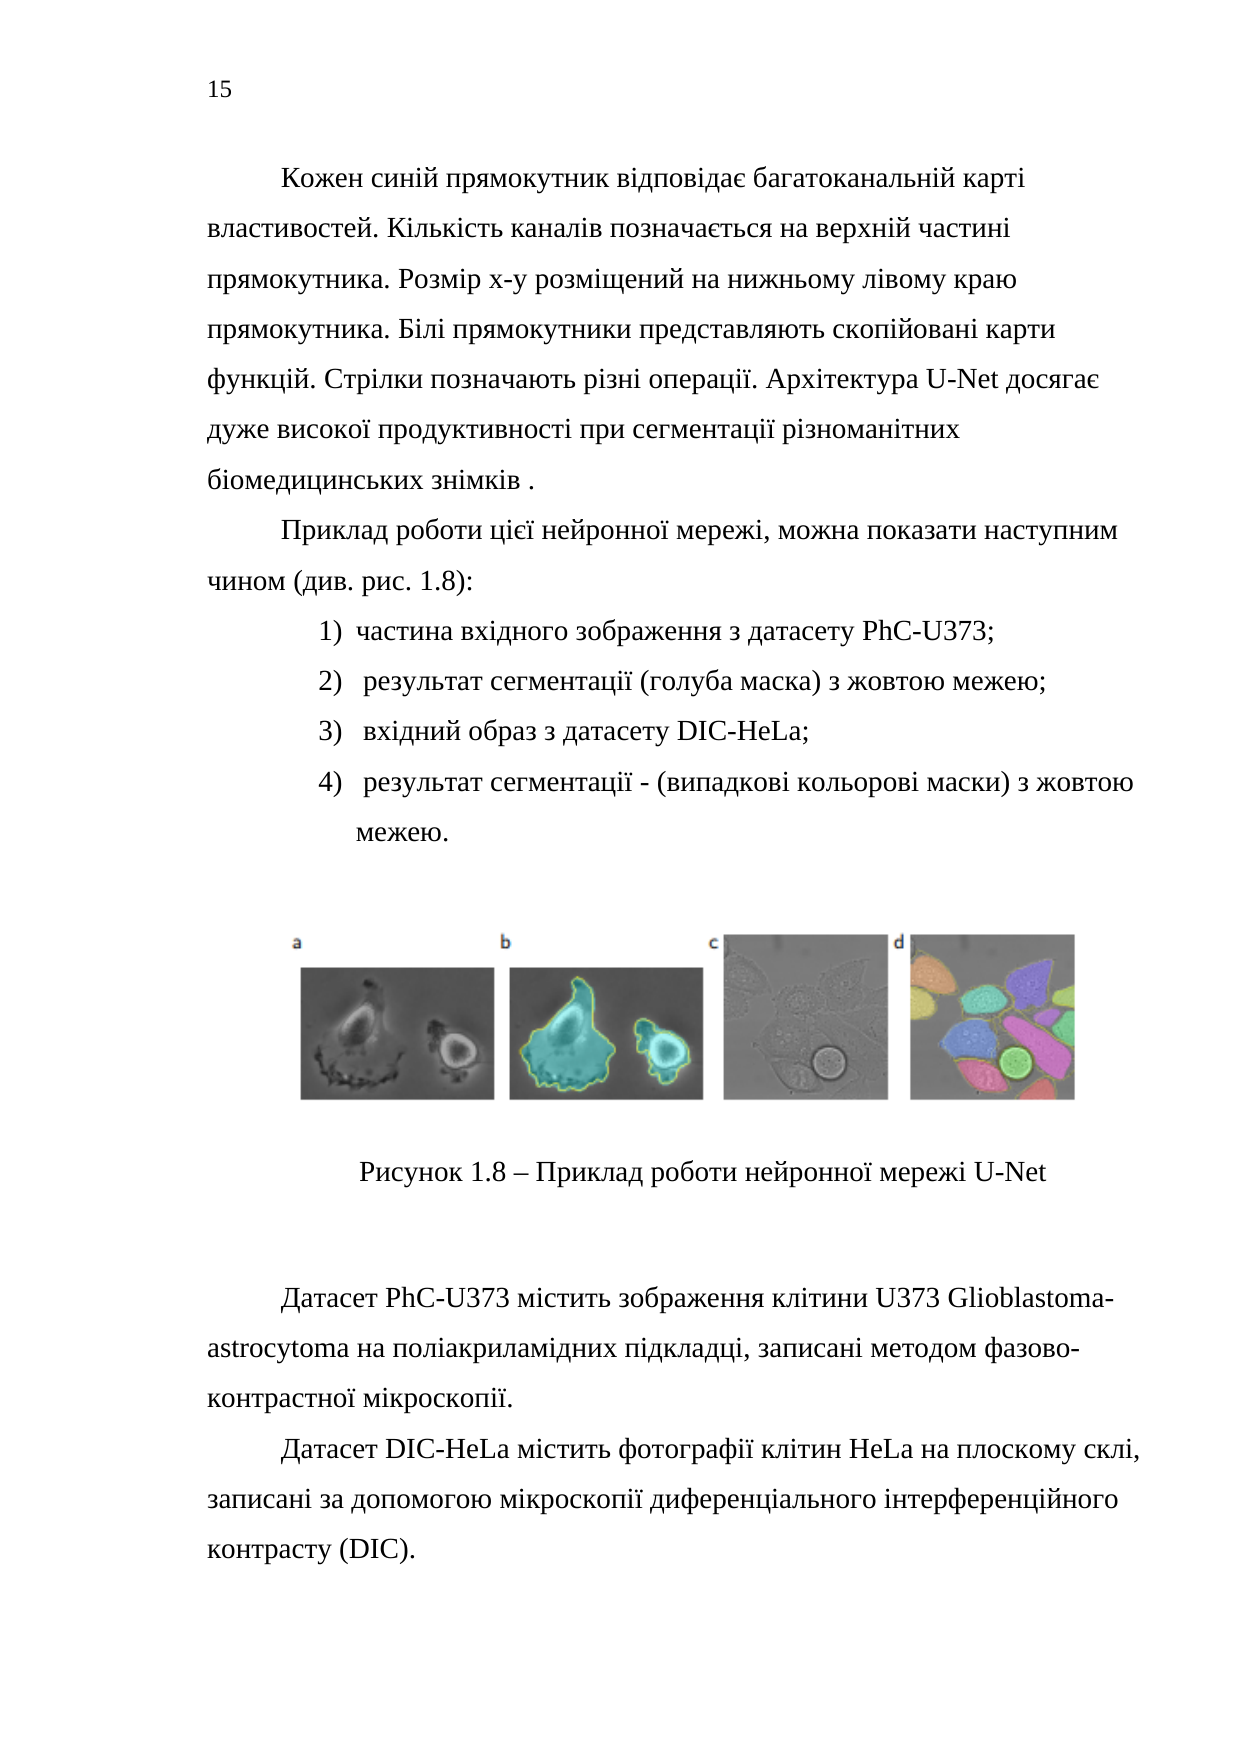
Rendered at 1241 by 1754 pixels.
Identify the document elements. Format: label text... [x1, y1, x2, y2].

text Кожен синій прямокутник відповідає багатоканальній карті властивостей. Кількість каналів позначається на верхній частині прямокутника. Розмір x-y розміщений на нижньому лівому краю прямокутника. Білі прямокутники представляють скопійовані карти функцій. Стрілки позначають різні операції. Архітектура U-Net досягає дуже високої продуктивності при сегментації різноманітних біомедицинських знімків . [207, 160, 1152, 496]
list вхідний образ з датасету DIC-HeLa; [318, 713, 1152, 747]
list частина вхідного зображення з датасету PhC-U373; [318, 613, 1152, 646]
text Рисунок 1.8 – Приклад роботи нейронної мережі U-Net [207, 1154, 1152, 1188]
list результат сегментації - (випадкові кольорові маски) з жовтою межею. [318, 764, 1152, 848]
list результат сегментації (голуба маска) з жовтою межею; [318, 663, 1152, 697]
text Датасет DIC-HeLa містить фотографії клітин HeLa на плоскому склі, записані за допомогою мікроскопії диференціального інтерференційного контрасту (DIC). [207, 1431, 1152, 1565]
picture [260, 914, 1099, 1121]
text Датасет PhC-U373 містить зображення клітини U373 Glioblastoma-astrocytoma на поліакриламідних підкладці, записані методом фазово-контрастної мікроскопії. [207, 1280, 1152, 1414]
text Приклад роботи цієї нейронної мережі, можна показати наступним чином (див. рис. 1.8): [207, 512, 1152, 596]
